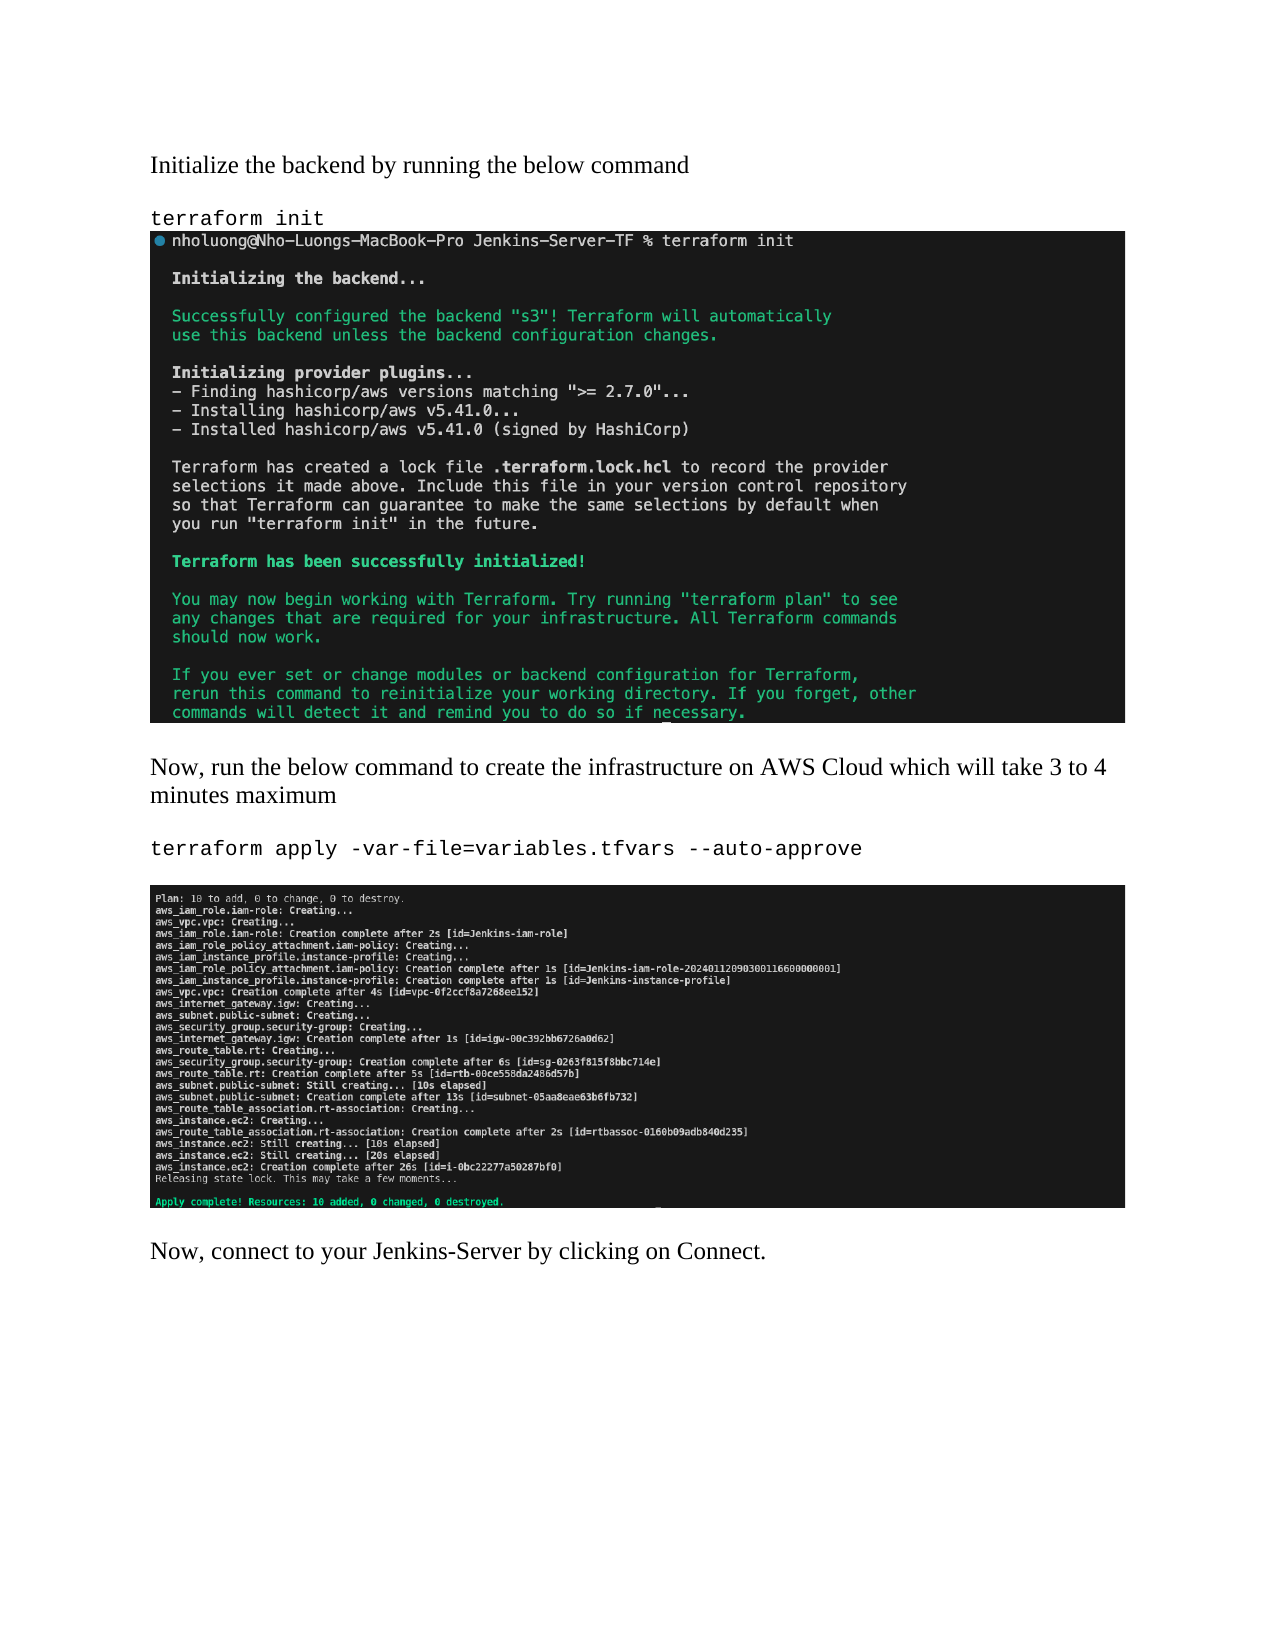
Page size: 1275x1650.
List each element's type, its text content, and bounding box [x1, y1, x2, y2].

text Now, connect to your Jenkins-Server by clicking on Connect. [150, 1236, 1125, 1265]
text terraform init [150, 208, 1125, 231]
picture [150, 885, 1125, 1208]
text Initialize the backend by running the below command [150, 150, 1125, 179]
text terraform apply -var-file=variables.tfvars --auto-approve [150, 838, 1125, 862]
picture [150, 231, 1125, 723]
text Now, run the below command to create the infrastructure on AWS Cloud which will take 3 to 4 minutes maximum [150, 752, 1125, 809]
